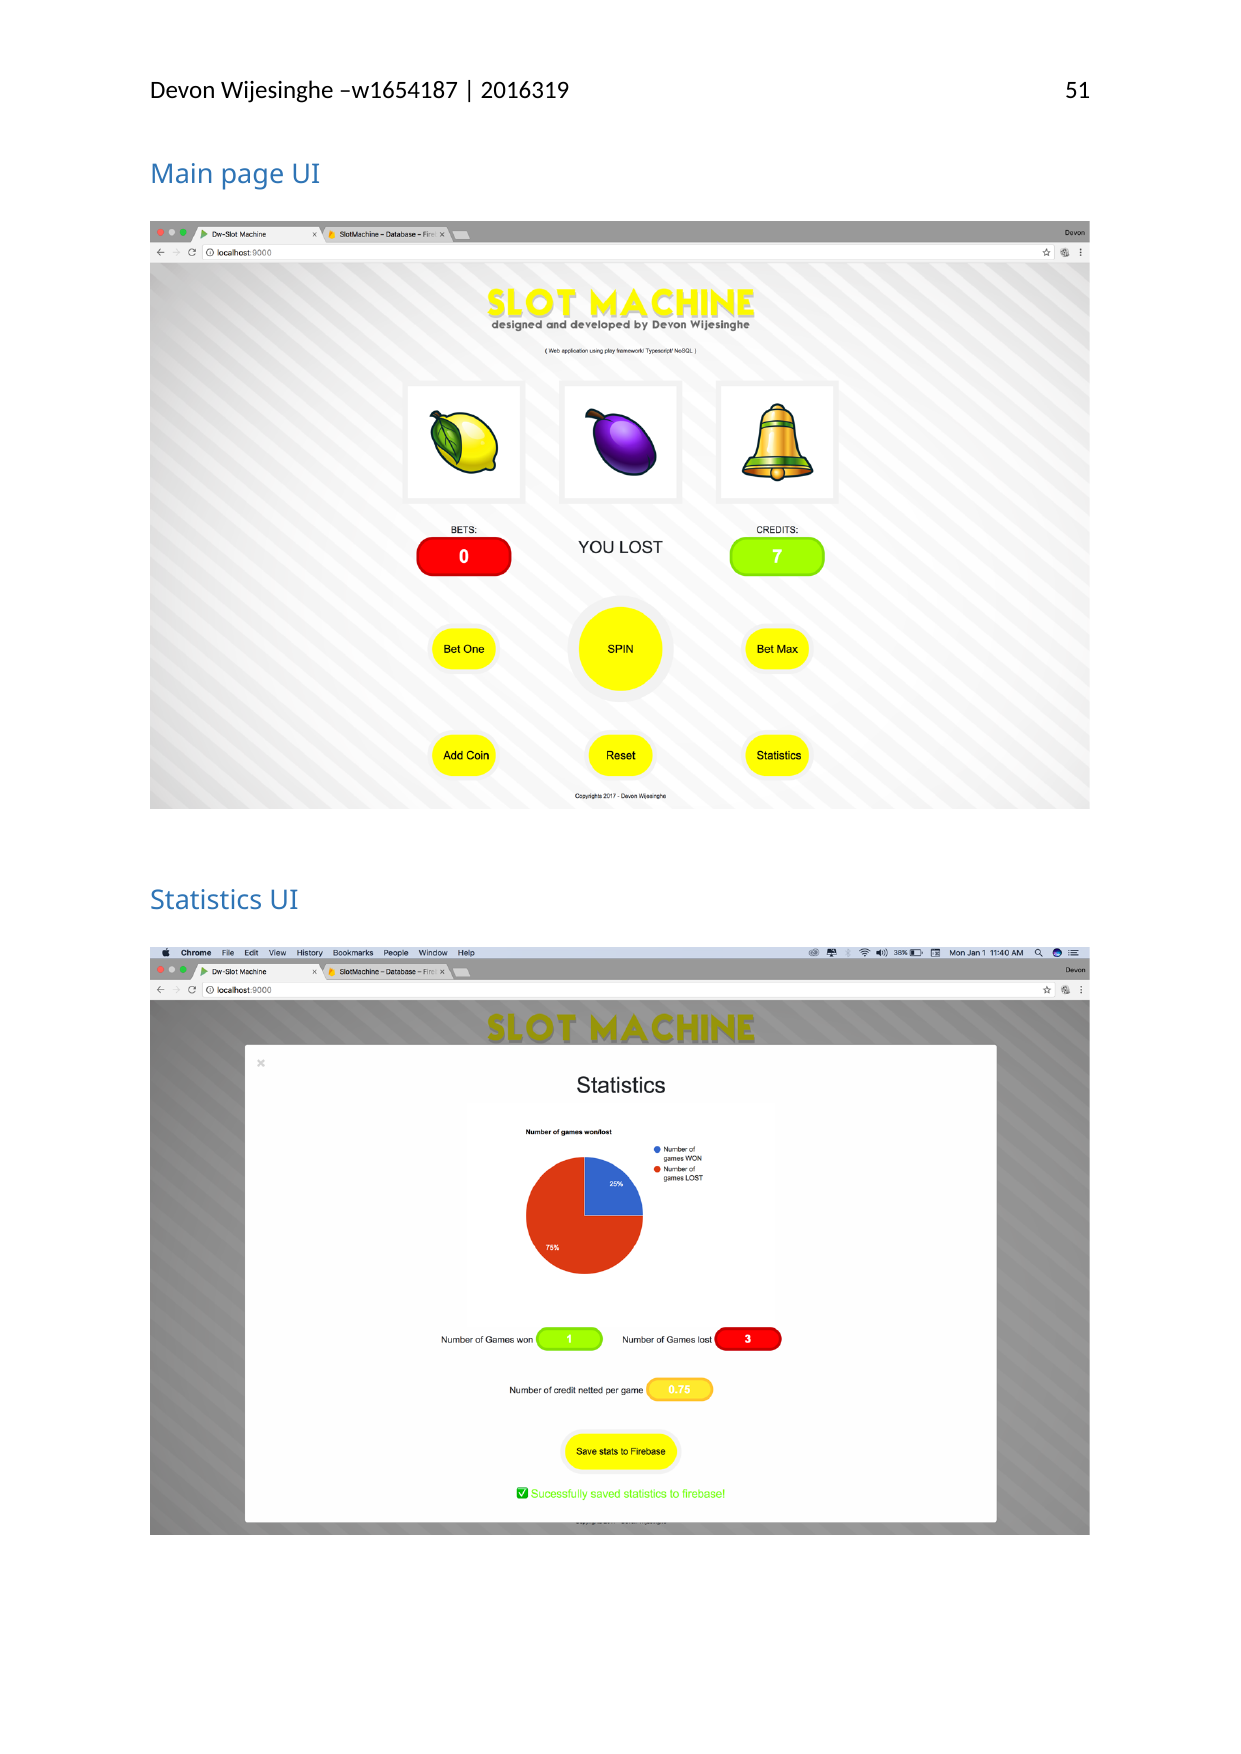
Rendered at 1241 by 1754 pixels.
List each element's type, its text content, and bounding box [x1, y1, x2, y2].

subtitle Main page UI [150, 154, 1090, 191]
picture [150, 947, 1090, 1535]
picture [150, 221, 1090, 809]
subtitle Statistics UI [150, 880, 1090, 917]
